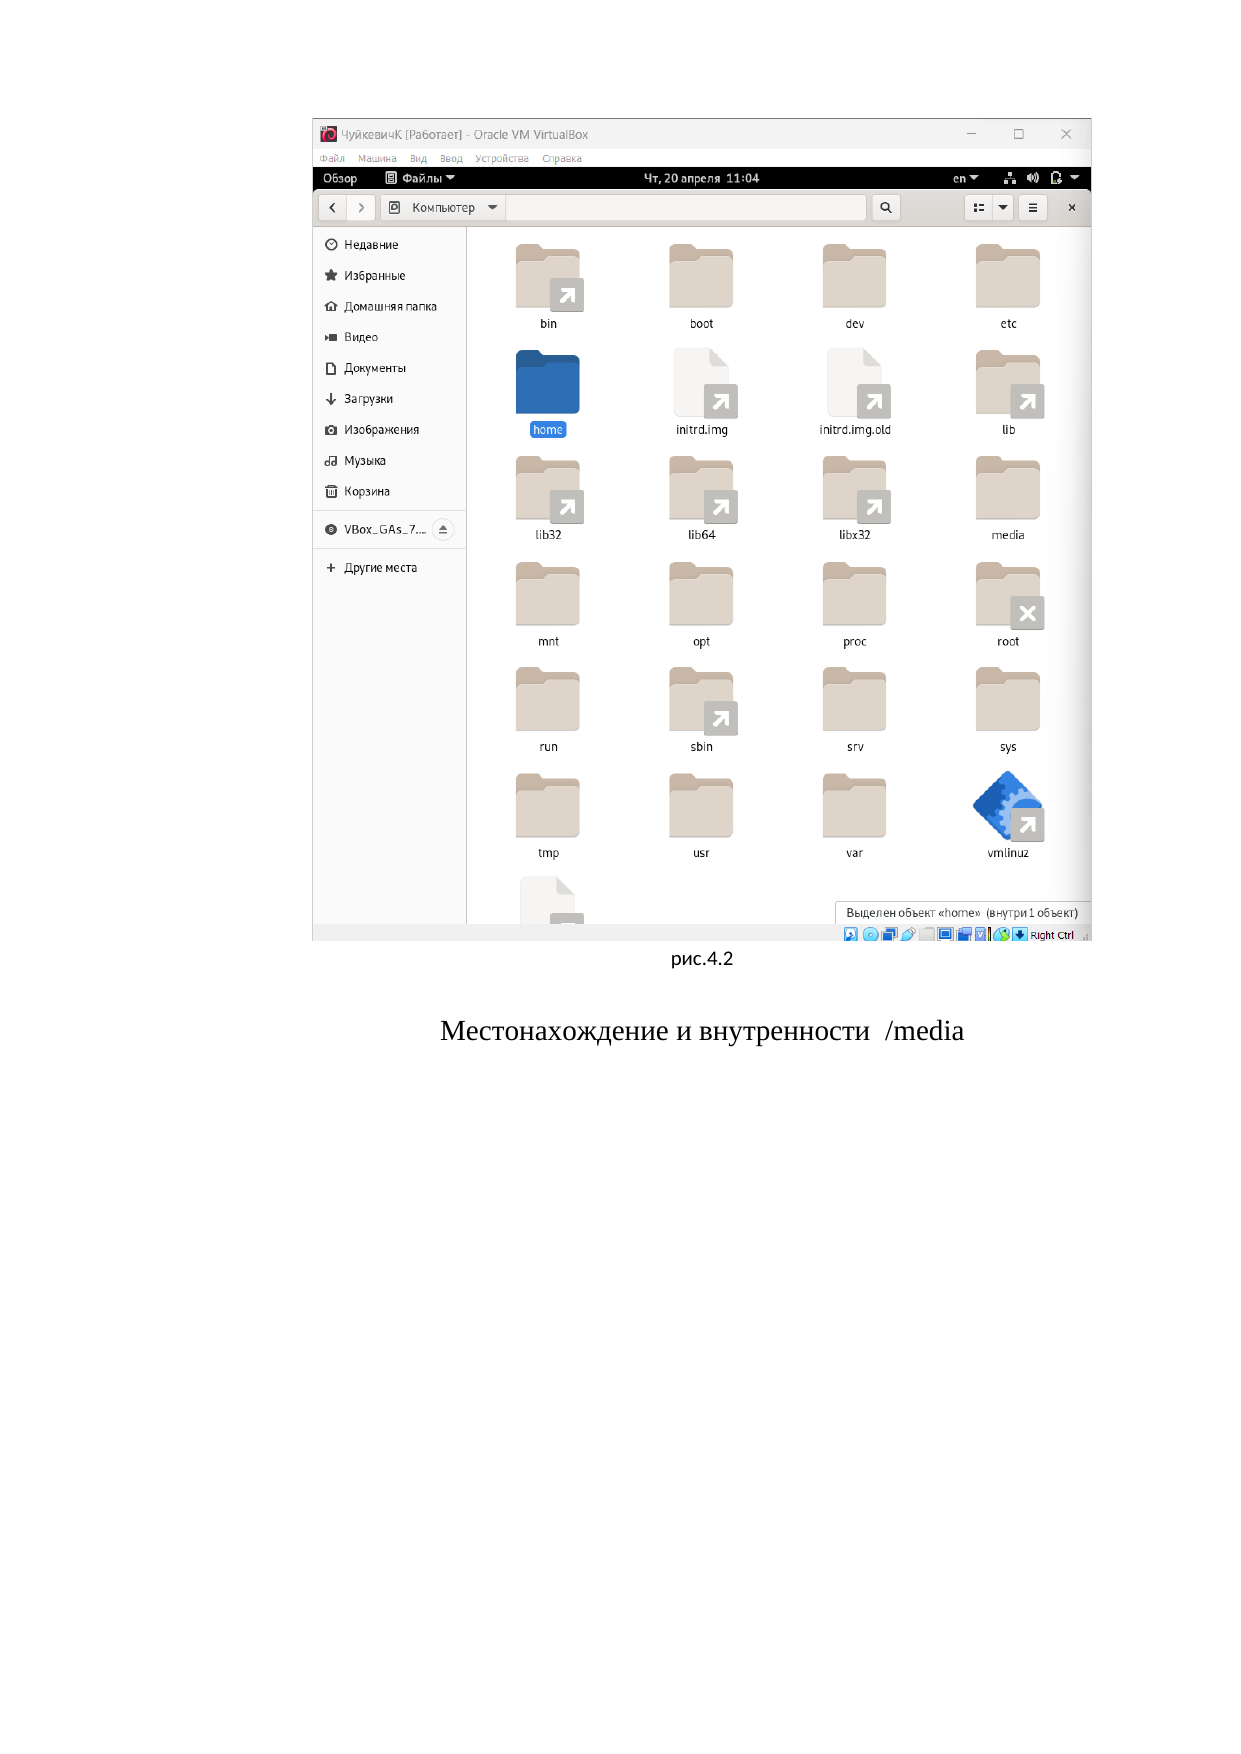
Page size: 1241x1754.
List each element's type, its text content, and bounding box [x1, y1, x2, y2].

picture [312, 118, 1092, 941]
list рис.4.2 [252, 945, 1152, 971]
list Местонахождение и внутренности /media [252, 1013, 1152, 1046]
